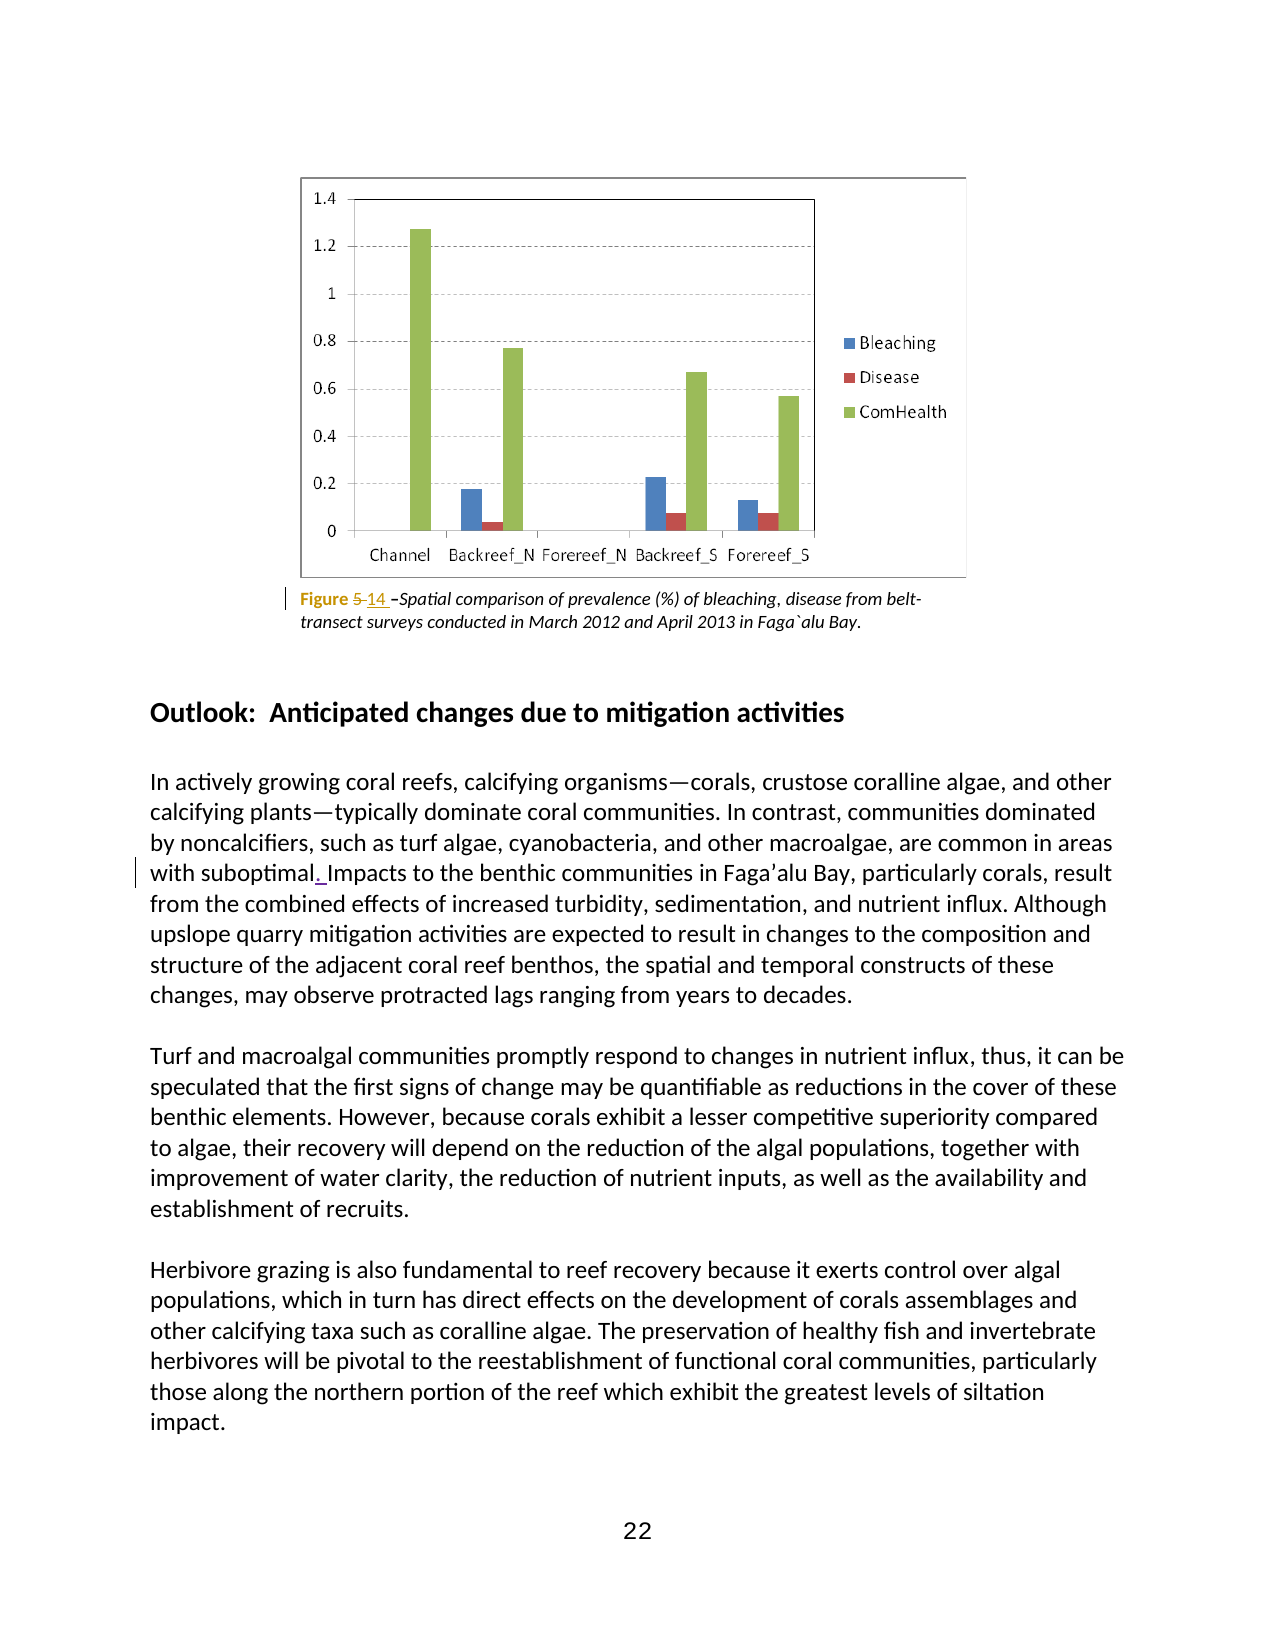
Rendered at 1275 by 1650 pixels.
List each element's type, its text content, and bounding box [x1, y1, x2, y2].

text Herbivore grazing is also fundamental to reef recovery because it exerts control over algal populations, which in turn has direct effects on the development of corals assemblages and other calcifying taxa such as coralline algae. The preservation of healthy fish and invertebrate herbivores will be pivotal to the reestablishment of functional coral communities, particularly those along the northern portion of the reef which exhibit the greatest levels of siltation impact. [150, 1254, 1125, 1437]
picture [300, 177, 967, 578]
text In actively growing coral reefs, calcifying organisms—corals, crustose coralline algae, and other calcifying plants—typically dominate coral communities. In contrast, communities dominated by noncalcifiers, such as turf algae, cyanobacteria, and other macroalgae, are common in areas with suboptimalImpacts to the benthic communities in Faga’alu Bay, particularly corals, result from the combined effects of increased turbidity, sedimentation, and nutrient influx. Although upslope quarry mitigation activities are expected to result in changes to the composition and structure of the adjacent coral reef benthos, the spatial and temporal constructs of these changes, may observe protracted lags ranging from years to decades. [150, 766, 1125, 1010]
text Turf and macroalgal communities promptly respond to changes in nutrient influx, thus, it can be speculated that the first signs of change may be quantifiable as reductions in the cover of these benthic elements. However, because corals exhibit a lesser competitive superiority compared to algae, their recovery will depend on the reduction of the algal populations, together with improvement of water clarity, the reduction of nutrient inputs, as well as the availability and establishment of recruits. [150, 1040, 1125, 1223]
text Outlook: Anticipated changes due to mitigation activities [150, 694, 1125, 730]
